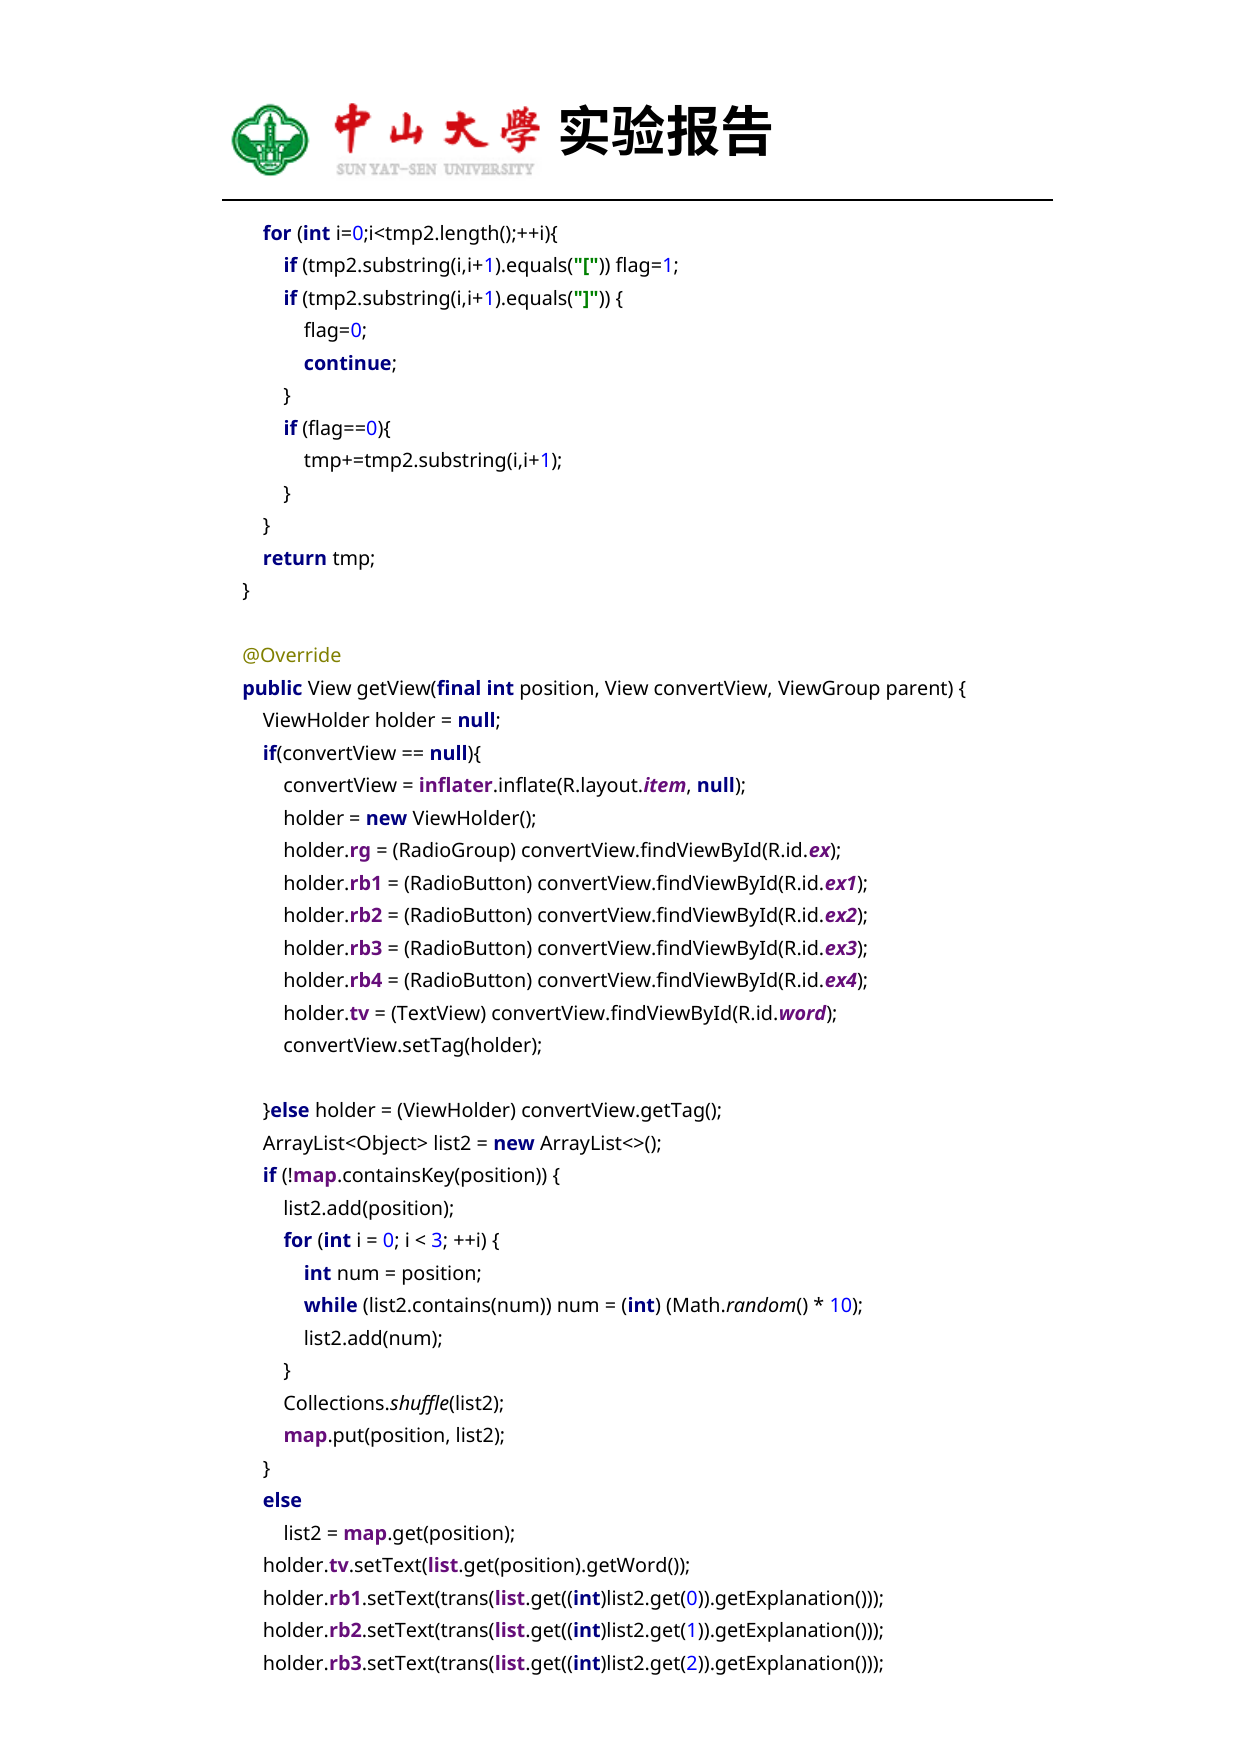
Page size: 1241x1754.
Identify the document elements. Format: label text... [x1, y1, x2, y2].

picture [221, 98, 543, 182]
